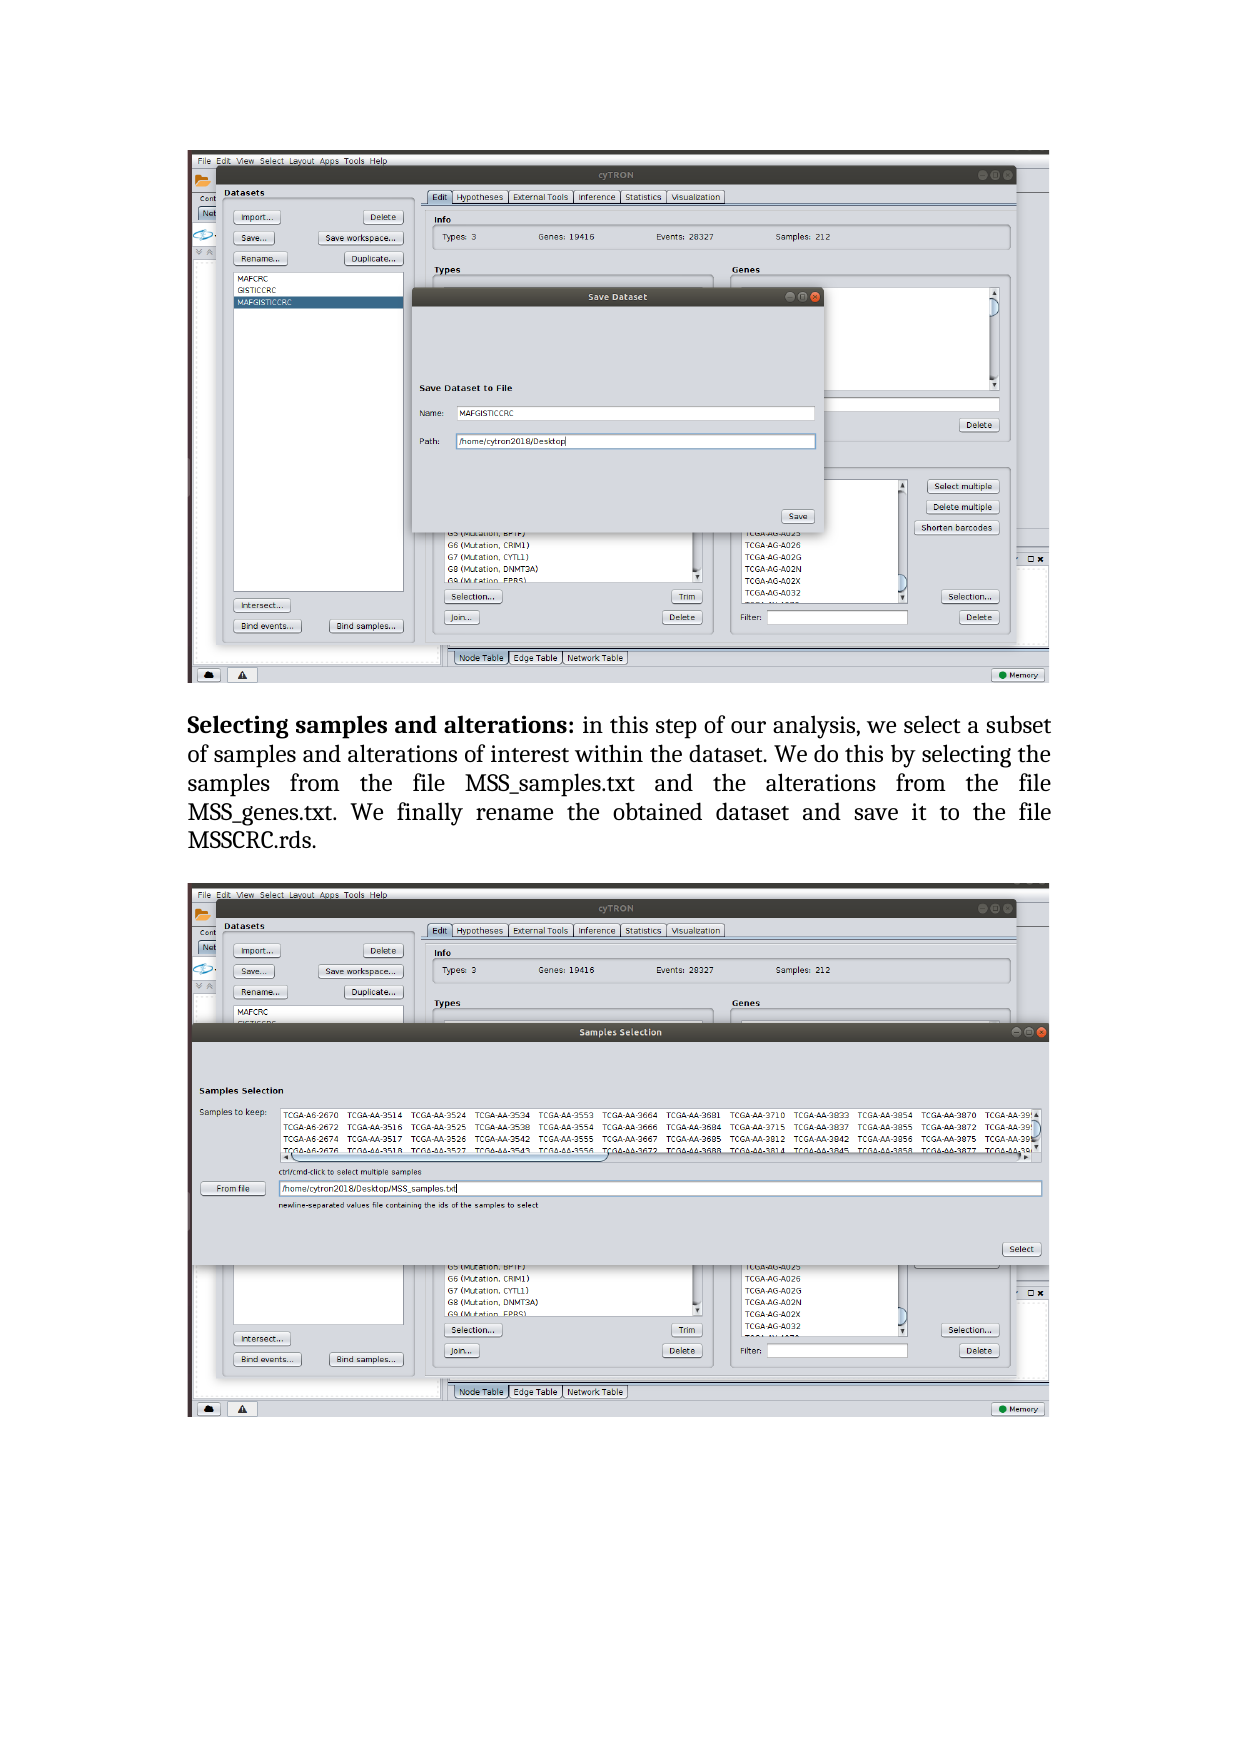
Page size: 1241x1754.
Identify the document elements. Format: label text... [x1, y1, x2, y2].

picture [187, 150, 1050, 683]
picture [187, 883, 1050, 1417]
text Selecting samples and alterations: in this step of our analysis, we select a subset of samples and alterations of interest within the dataset. We do this by selecting the samples from the file MSS_samples.txt and the alterations from the file MSS_genes.txt. We finally rename the obtained dataset and save it to the file MSSCRC.rds. [187, 711, 1053, 855]
